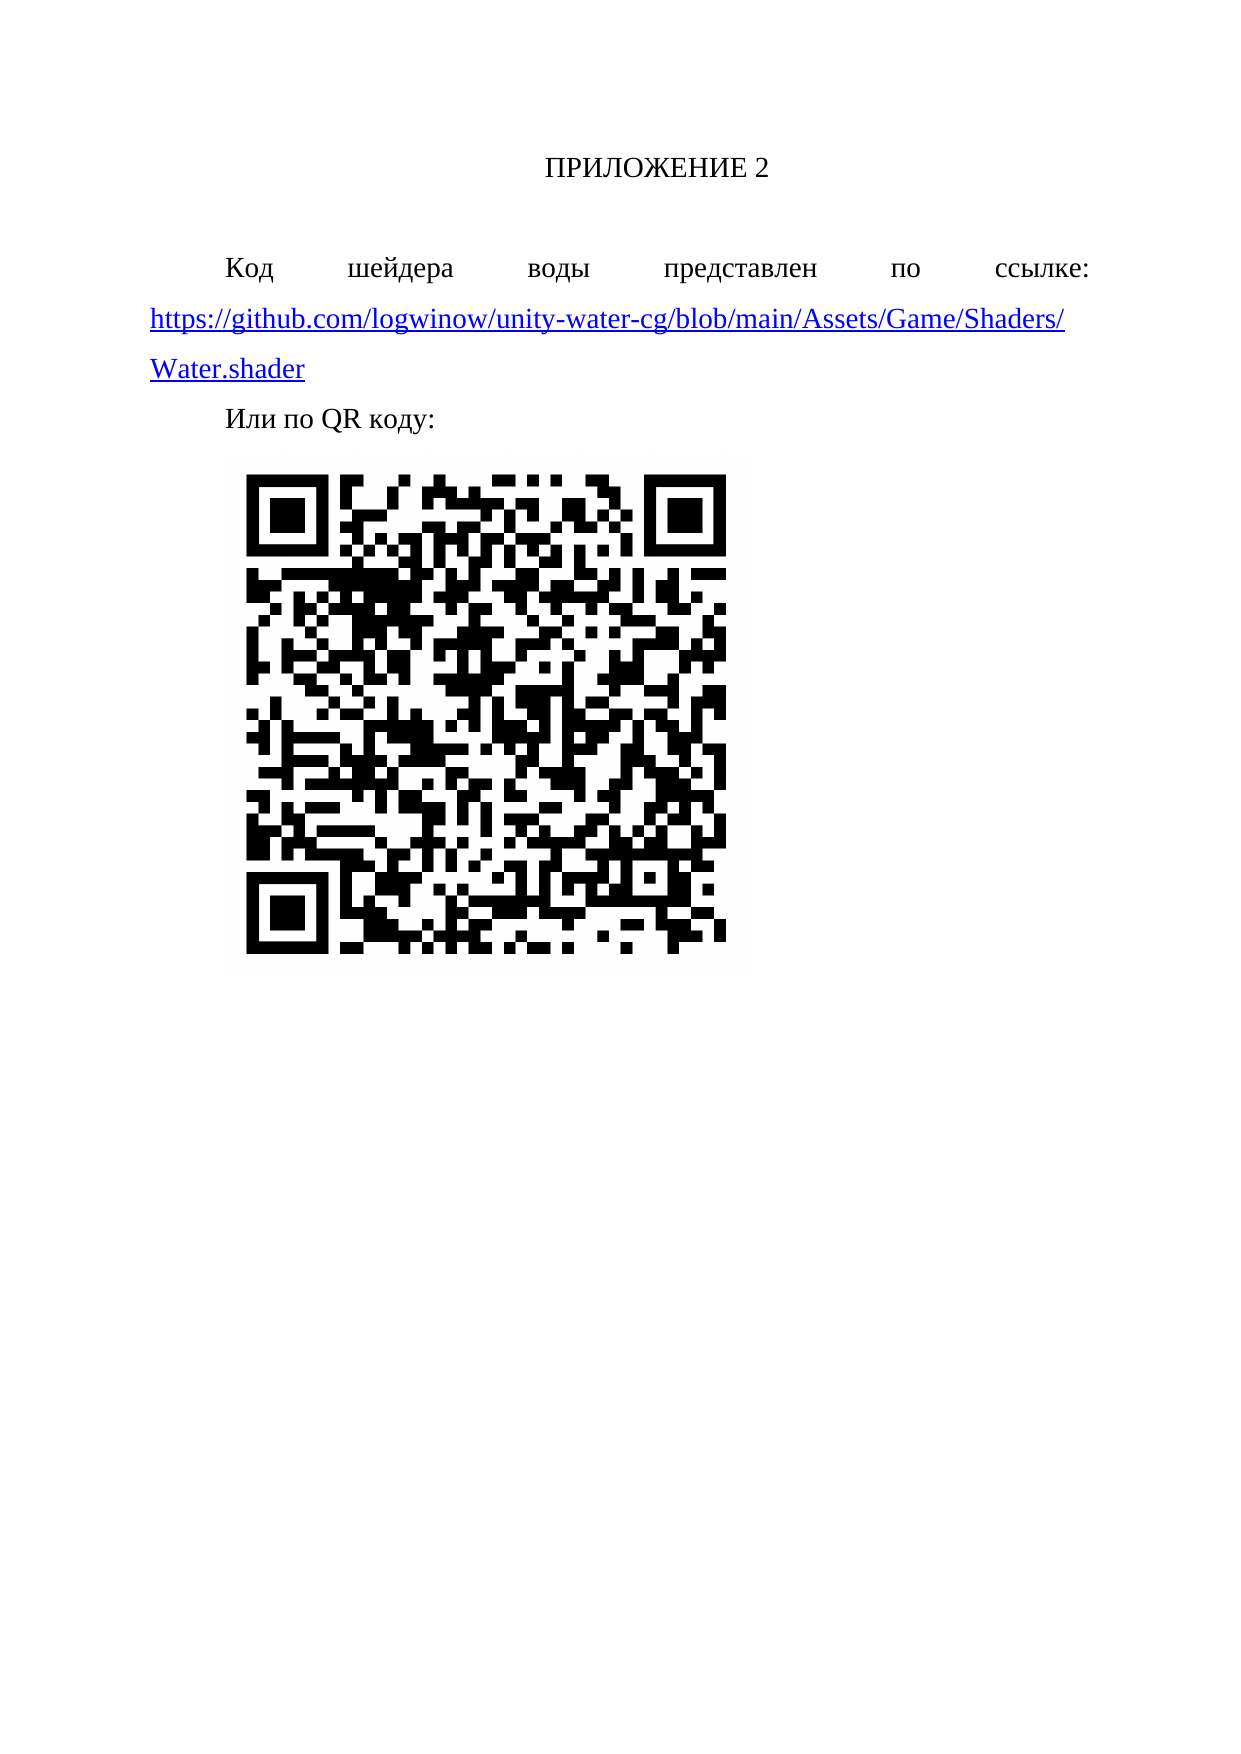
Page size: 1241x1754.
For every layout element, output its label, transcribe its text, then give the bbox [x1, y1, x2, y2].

picture [223, 451, 749, 977]
text Код шейдера воды представлен по ссылке: https://github.com/logwinow/unity-water-cg/blob/main/Assets/Game/Shaders/Water.shader [150, 251, 1090, 385]
subtitle ПРИЛОЖЕНИЕ 2 [150, 150, 1090, 183]
text Или по QR коду: [150, 402, 1090, 435]
